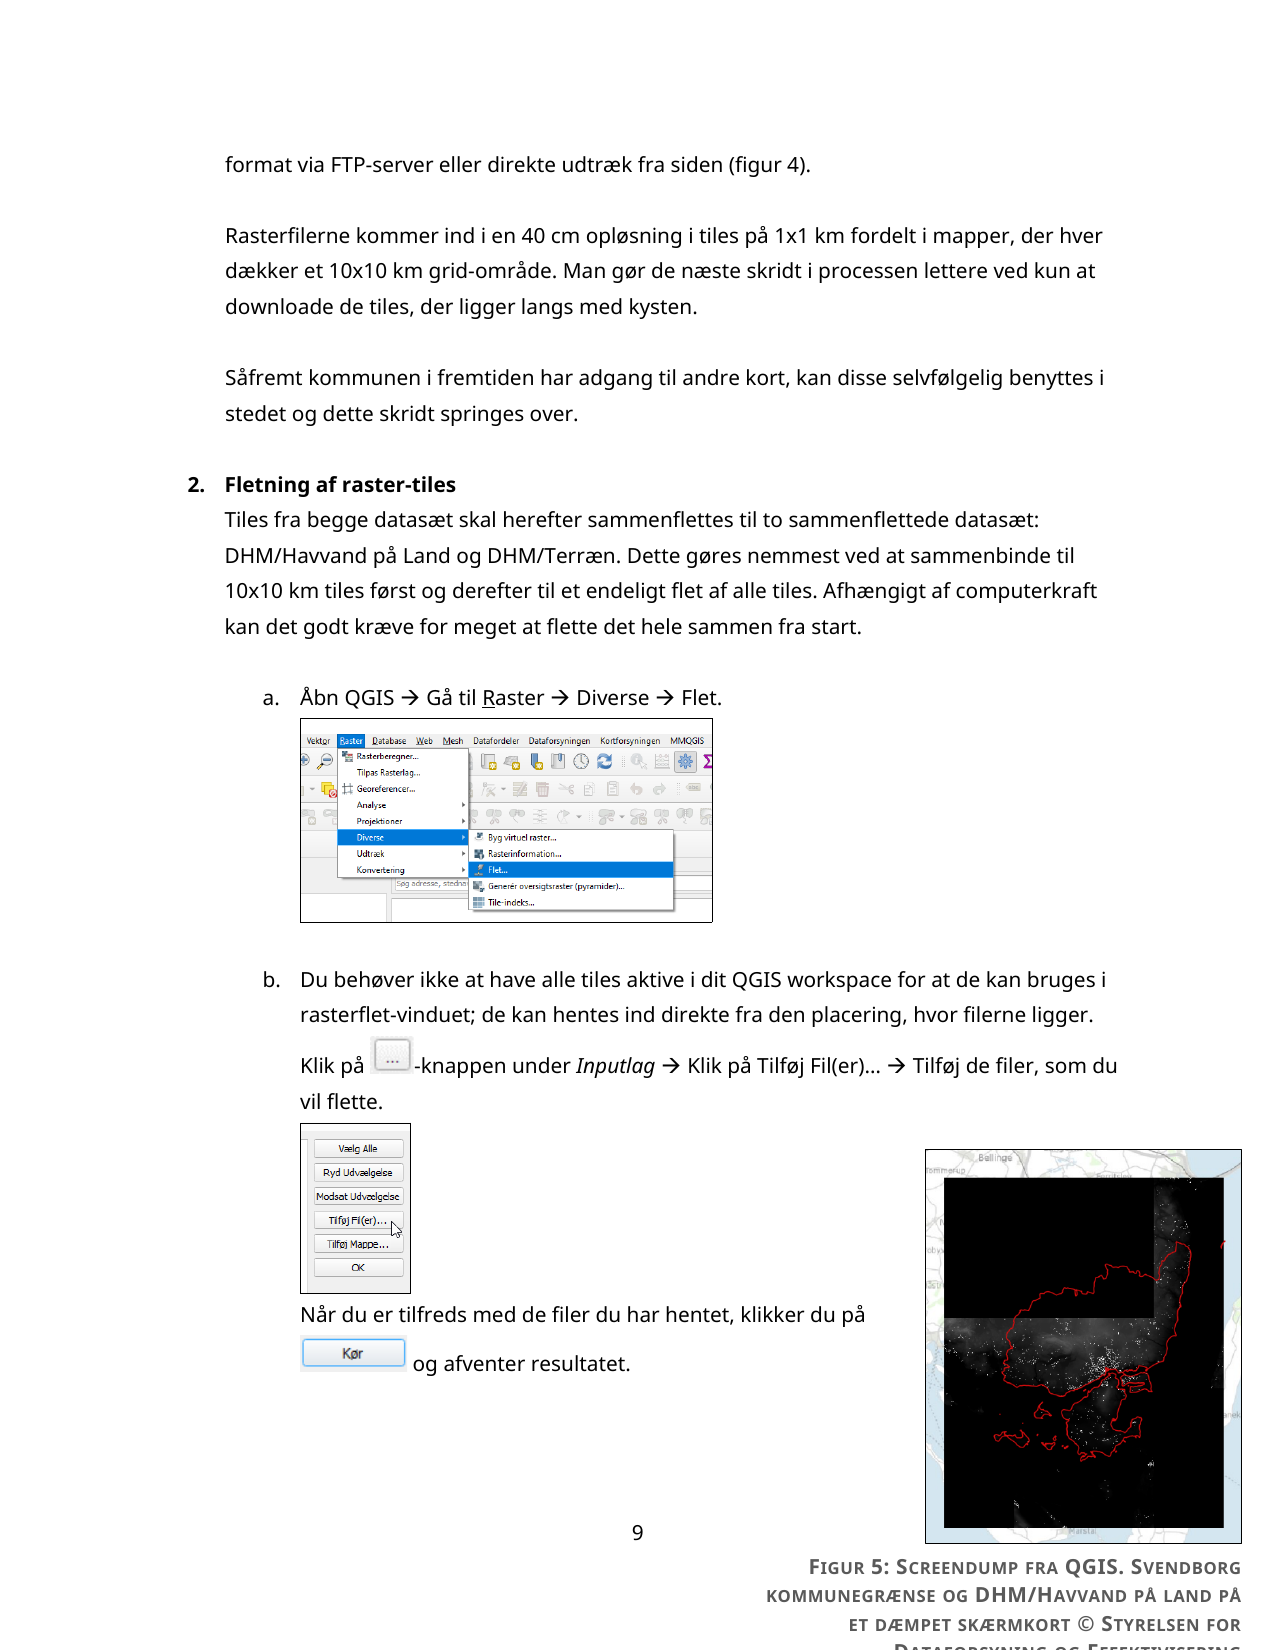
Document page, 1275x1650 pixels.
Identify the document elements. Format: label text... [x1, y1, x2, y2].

picture [300, 1335, 408, 1372]
picture [370, 1036, 414, 1074]
list Fletning af raster-tiles Tiles fra begge datasæt skal herefter sammenflettes til to sammenflettede datasæt: DHM/Havvand på Land og DHM/Terræn. Dette gøres nemmest ved at sammenbinde til 10x10 km tiles først og derefter til et endeligt flet af alle tiles. Afhængigt af computerkraft kan det godt kræve for meget at flette det hele sammen fra start. [187, 470, 1125, 676]
picture [926, 1150, 1241, 1543]
picture [301, 719, 712, 922]
list Du behøver ikke at have alle tiles aktive i dit QGIS workspace for at de kan bruges i rasterflet-vinduet; de kan hentes ind direkte fra den placering, hvor filerne ligger. Klik på -knappen under Inputlag Klik på Tilføj Fil(er)… Tilføj de filer, som du vil flette. Når du er tilfreds med de filer du har hentet, klikker du på og afventer resultatet. [262, 965, 1125, 1413]
picture [301, 1124, 410, 1293]
